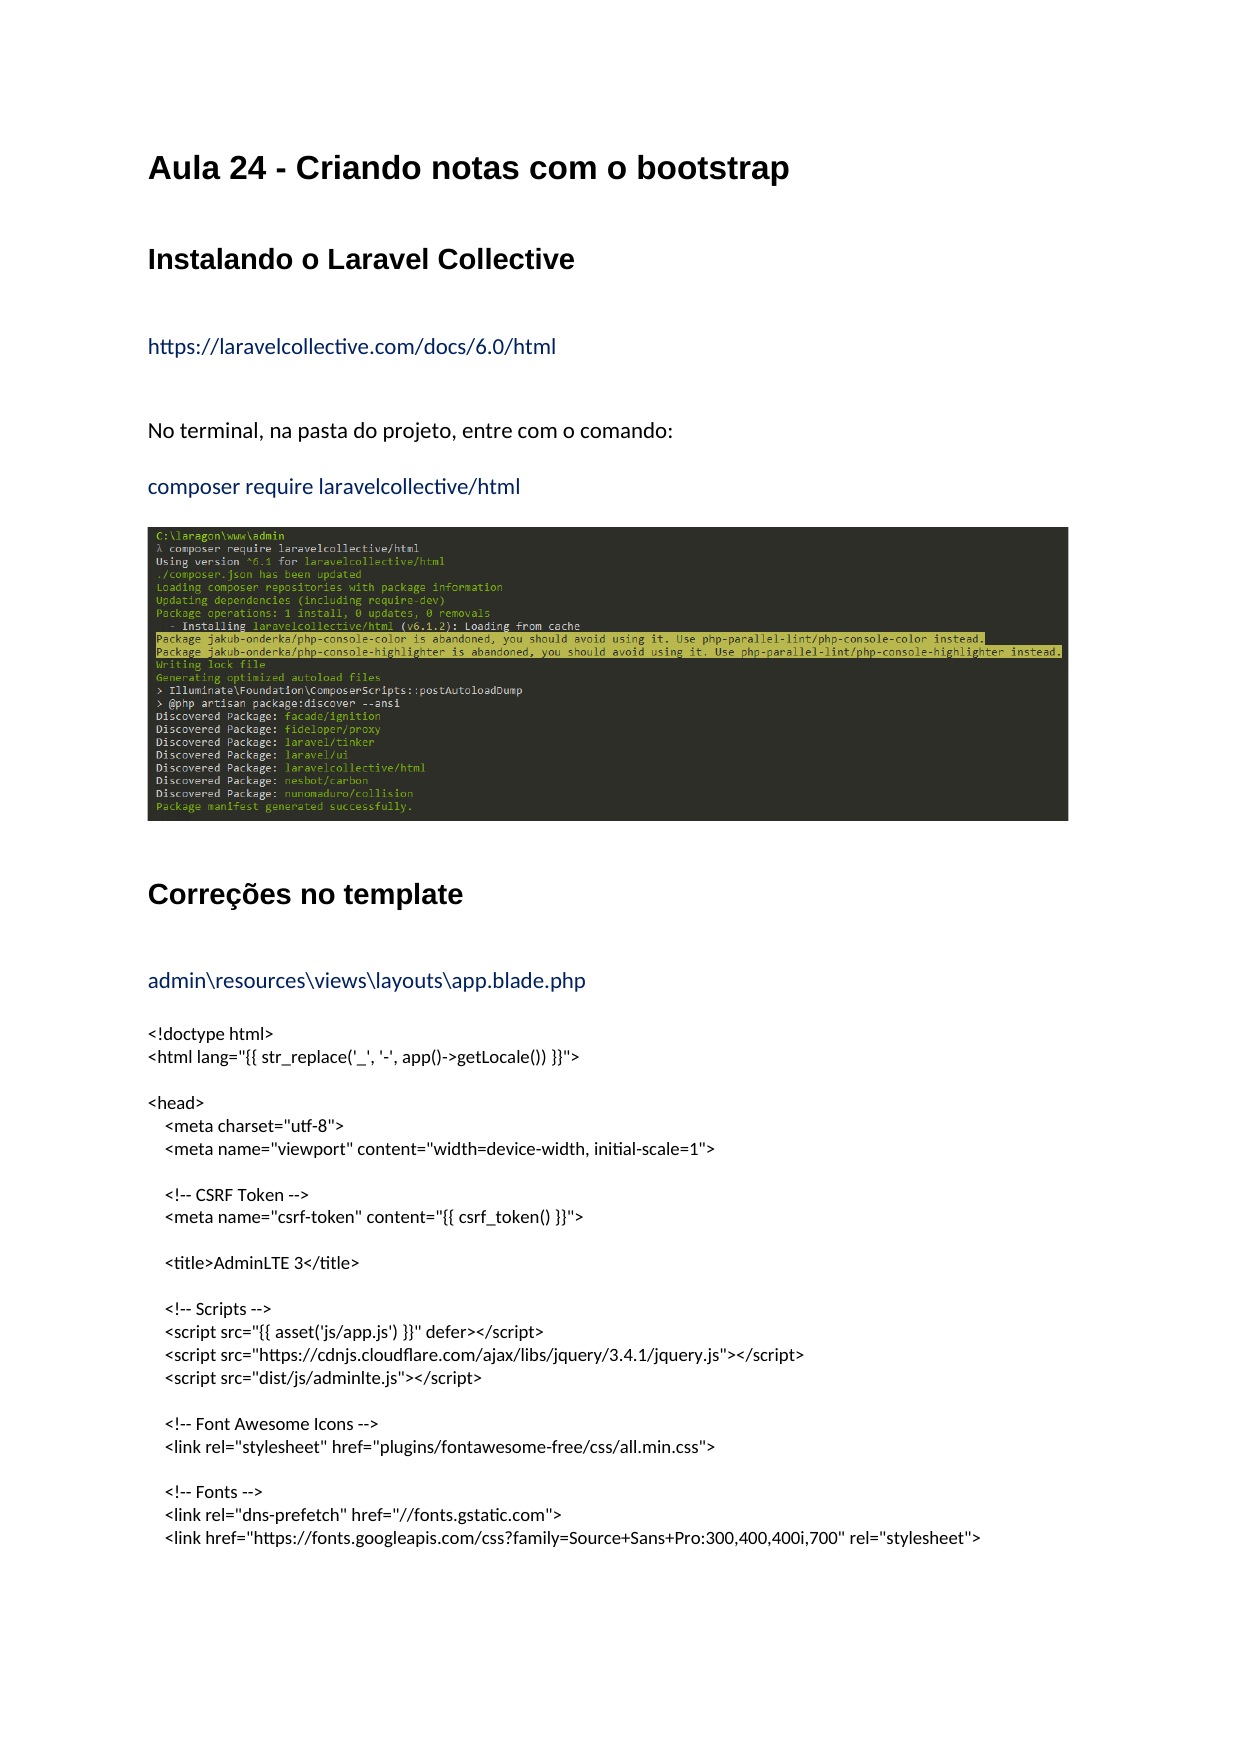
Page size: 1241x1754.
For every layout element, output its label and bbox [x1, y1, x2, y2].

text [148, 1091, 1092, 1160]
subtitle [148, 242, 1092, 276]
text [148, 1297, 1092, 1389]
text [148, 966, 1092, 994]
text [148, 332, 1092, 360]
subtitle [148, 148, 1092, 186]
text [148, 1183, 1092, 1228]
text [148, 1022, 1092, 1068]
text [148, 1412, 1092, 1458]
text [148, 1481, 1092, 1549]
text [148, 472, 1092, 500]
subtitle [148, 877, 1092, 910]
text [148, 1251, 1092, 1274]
picture [147, 527, 1069, 821]
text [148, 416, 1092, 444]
